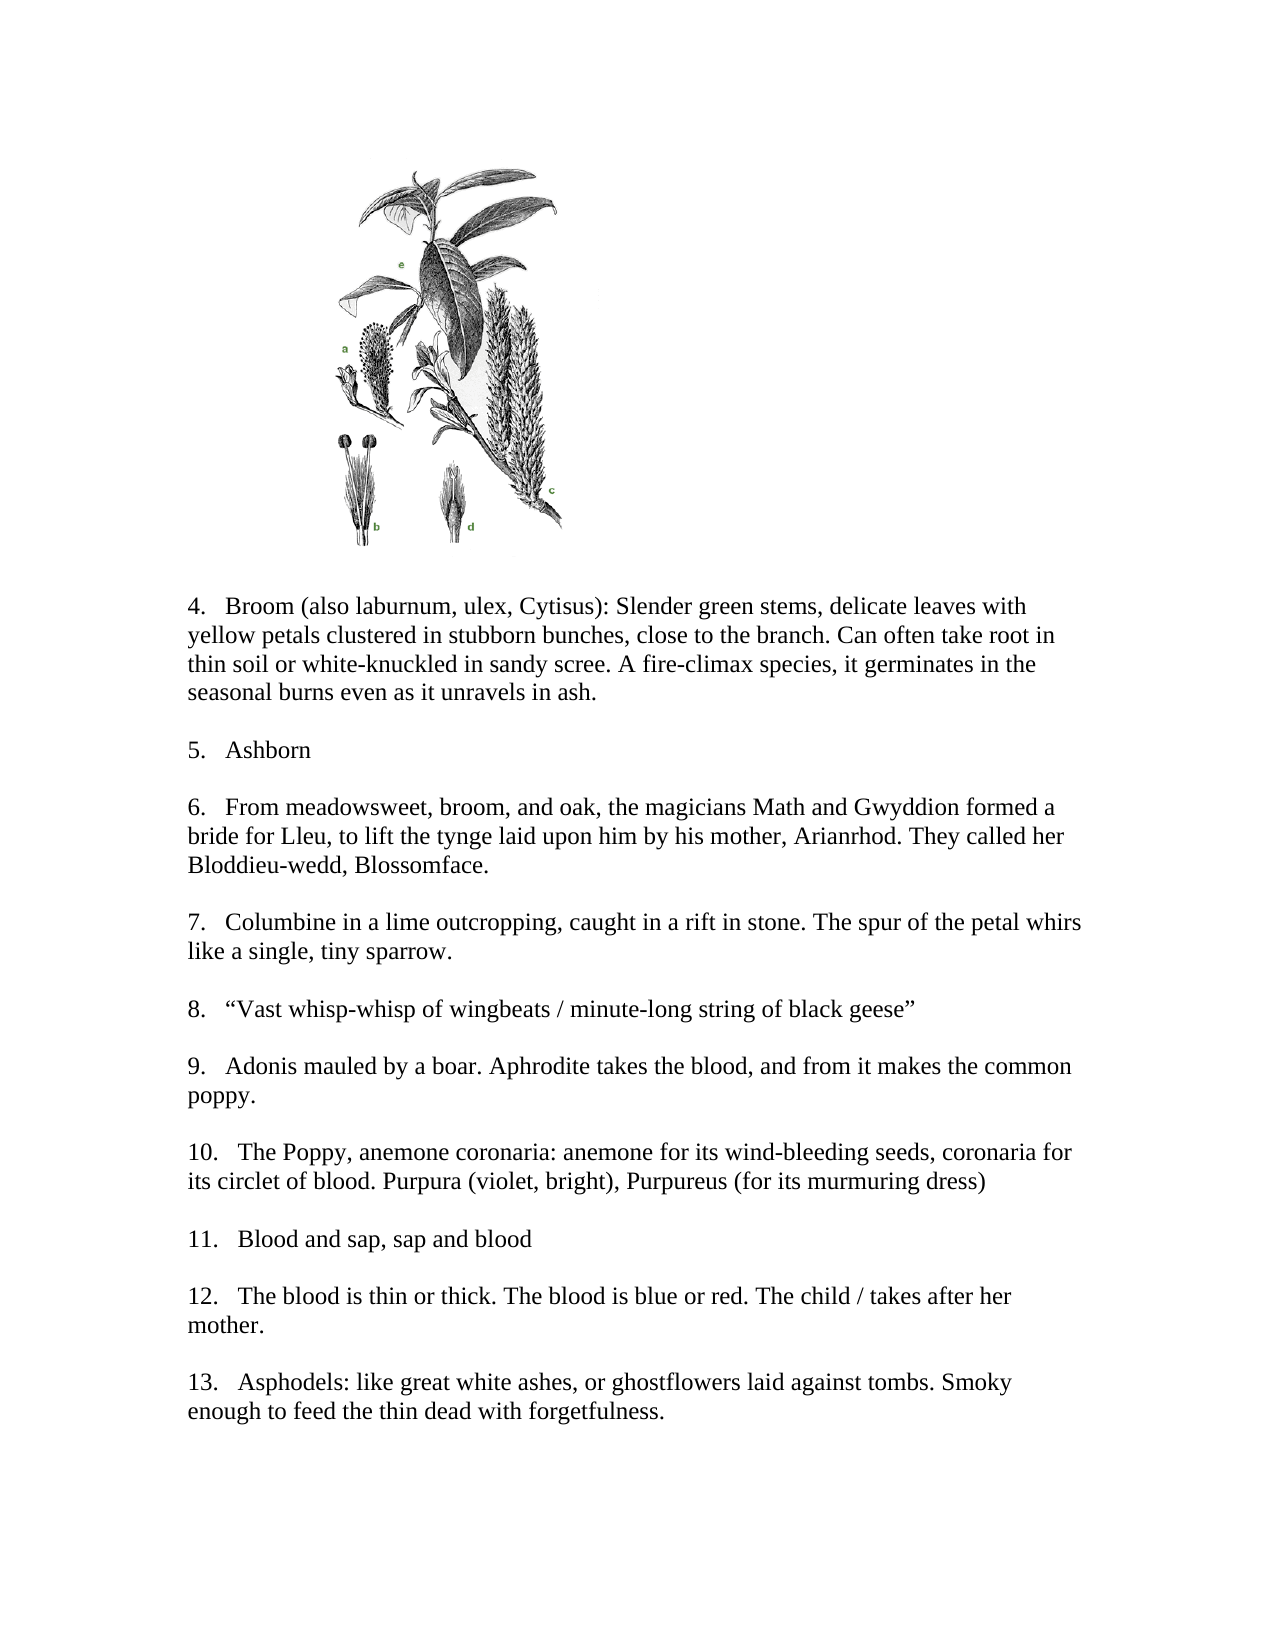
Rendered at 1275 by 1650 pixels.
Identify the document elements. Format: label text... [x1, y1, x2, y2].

text 12. The blood is thin or thick. The blood is blue or red. The child / takes after her mother. [187, 1281, 1087, 1339]
text 4. Broom (also laburnum, ulex, Cytisus): Slender green stems, delicate leaves with yellow petals clustered in stubborn bunches, close to the branch. Can often take root in thin soil or white-knuckled in sandy scree. A fire-climax species, it germinates in the seasonal burns even as it unravels in ash. [187, 591, 1087, 706]
text 7. Columbine in a lime outcropping, caught in a rift in stone. The spur of the petal whirs like a single, tiny sparrow. [187, 907, 1087, 965]
text 8. “Vast whisp-whisp of wingbeats / minute-long string of black geese” [187, 994, 1087, 1022]
text 5. Ashborn [187, 735, 1087, 764]
text 6. From meadowsweet, broom, and oak, the magicians Math and Gwyddion formed a bride for Lleu, to lift the tynge laid upon him by his mother, Arianrhod. They called her Bloddieu-wedd, Blossomface. [187, 792, 1087, 879]
picture [187, 150, 603, 563]
text 11. Blood and sap, sap and blood [187, 1224, 1087, 1252]
text 13. Asphodels: like great white ashes, or ghostflowers laid against tombs. Smoky enough to feed the thin dead with forgetfulness. [187, 1367, 1087, 1425]
text 10. The Poppy, anemone coronaria: anemone for its wind-bleeding seeds, coronaria for its circlet of blood. Purpura (violet, bright), Purpureus (for its murmuring dress) [187, 1137, 1087, 1195]
text 9. Adonis mauled by a boar. Aphrodite takes the blood, and from it makes the common poppy. [187, 1051, 1087, 1109]
